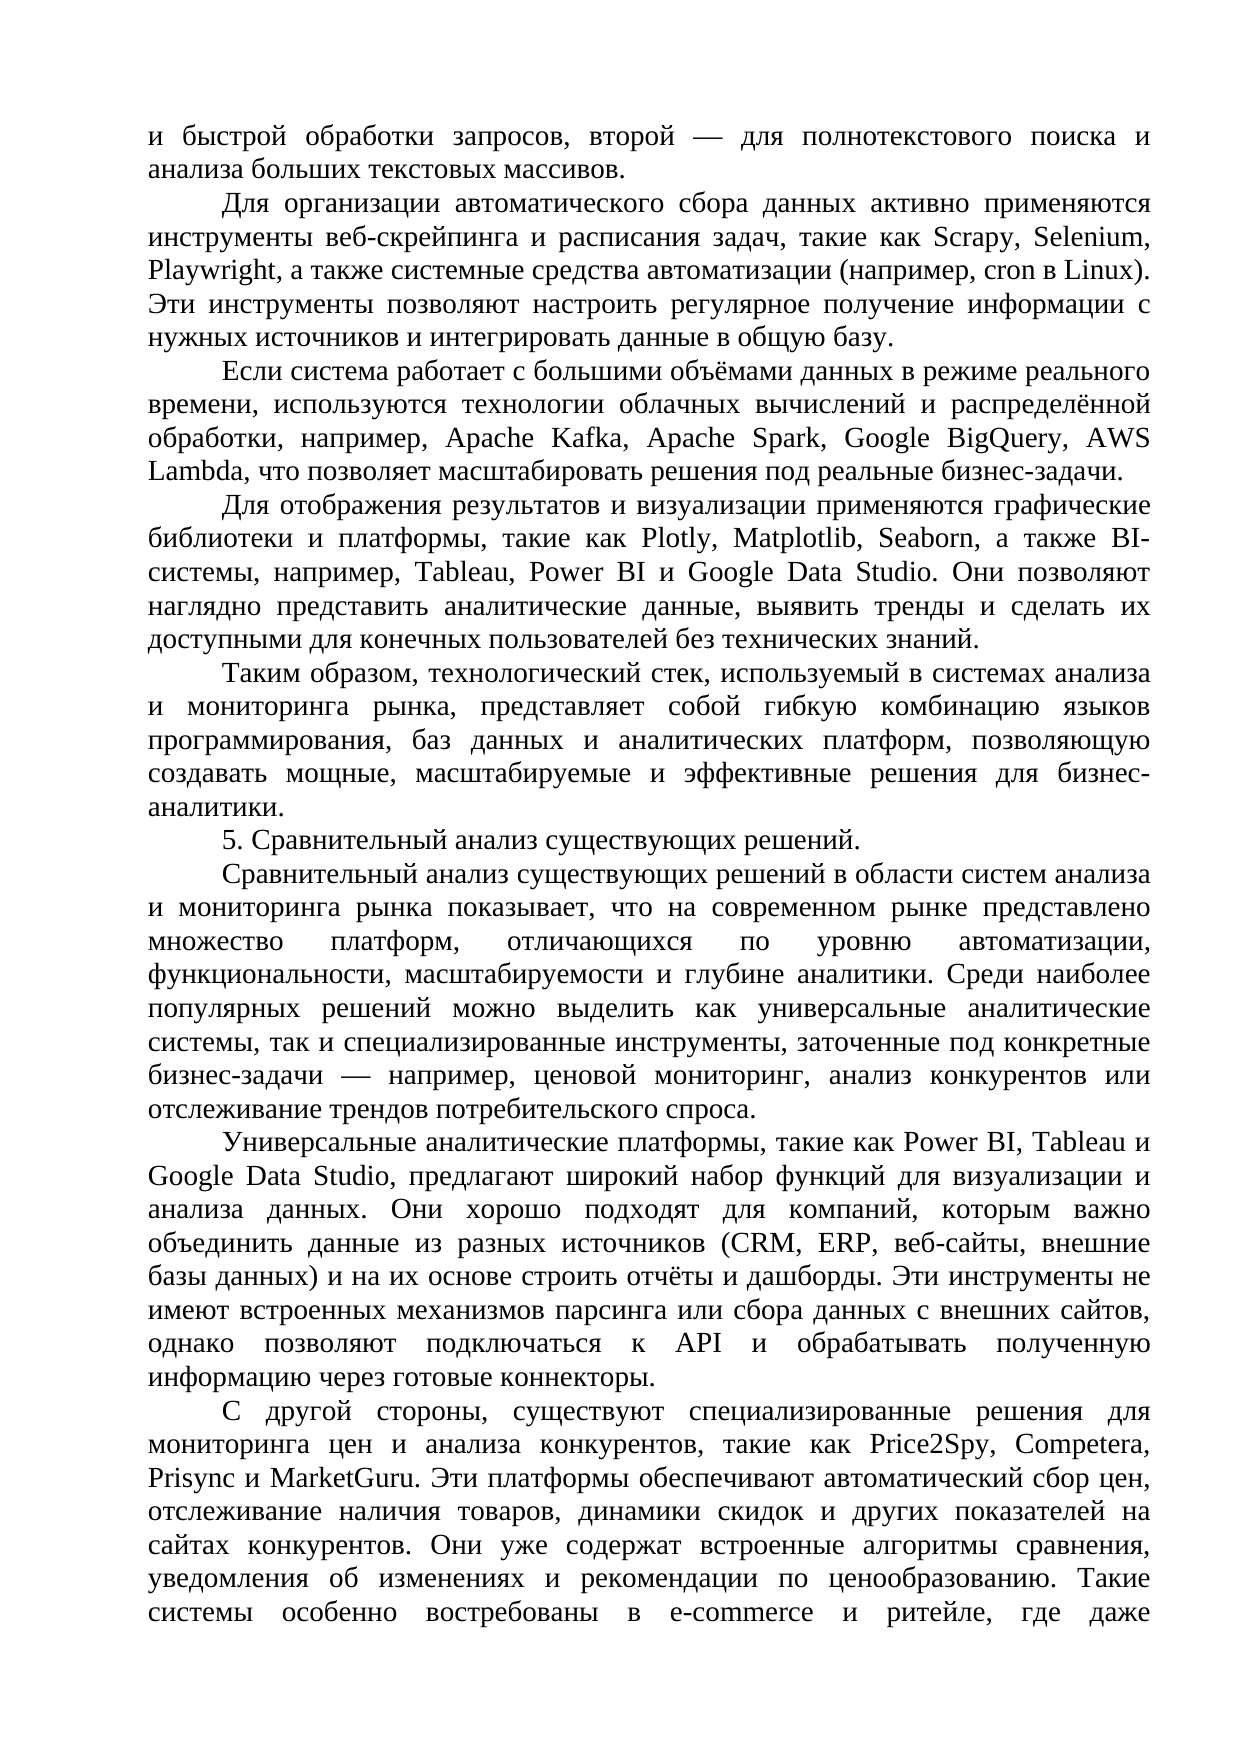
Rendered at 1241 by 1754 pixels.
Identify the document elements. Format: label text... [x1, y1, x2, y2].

text Для организации автоматического сбора данных активно применяются инструменты веб-скрейпинга и расписания задач, такие как Scrapy, Selenium, Playwright, а также системные средства автоматизации (например, cron в Linux). Эти инструменты позволяют настроить регулярное получение информации с нужных источников и интегрировать данные в общую базу. [148, 185, 1152, 353]
text Если система работает с большими объёмами данных в режиме реального времени, используются технологии облачных вычислений и распределённой обработки, например, Apache Kafka, Apache Spark, Google BigQuery, AWS Lambda, что позволяет масштабировать решения под реальные бизнес-задачи. [148, 353, 1152, 487]
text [148, 118, 1152, 185]
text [148, 1393, 1152, 1627]
list Сравнительный анализ существующих решений. [148, 822, 1152, 856]
text Для отображения результатов и визуализации применяются графические библиотеки и платформы, такие как Plotly, Matplotlib, Seaborn, а также BI-системы, например, Tableau, Power BI и Google Data Studio. Они позволяют наглядно представить аналитические данные, выявить тренды и сделать их доступными для конечных пользователей без технических знаний. [148, 487, 1152, 655]
text Универсальные аналитические платформы, такие как Power BI, Tableau и Google Data Studio, предлагают широкий набор функций для визуализации и анализа данных. Они хорошо подходят для компаний, которым важно объединить данные из разных источников (CRM, ERP, веб-сайты, внешние базы данных) и на их основе строить отчёты и дашборды. Эти инструменты не имеют встроенных механизмов парсинга или сбора данных с внешних сайтов, однако позволяют подключаться к API и обрабатывать полученную информацию через готовые коннекторы. [148, 1124, 1152, 1393]
text Сравнительный анализ существующих решений в области систем анализа и мониторинга рынка показывает, что на современном рынке представлено множество платформ, отличающихся по уровню автоматизации, функциональности, масштабируемости и глубине аналитики. Среди наиболее популярных решений можно выделить как универсальные аналитические системы, так и специализированные инструменты, заточенные под конкретные бизнес-задачи — например, ценовой мониторинг, анализ конкурентов или отслеживание трендов потребительского спроса. [148, 856, 1152, 1124]
text Таким образом, технологический стек, используемый в системах анализа и мониторинга рынка, представляет собой гибкую комбинацию языков программирования, баз данных и аналитических платформ, позволяющую создавать мощные, масштабируемые и эффективные решения для бизнес-аналитики. [148, 655, 1152, 822]
